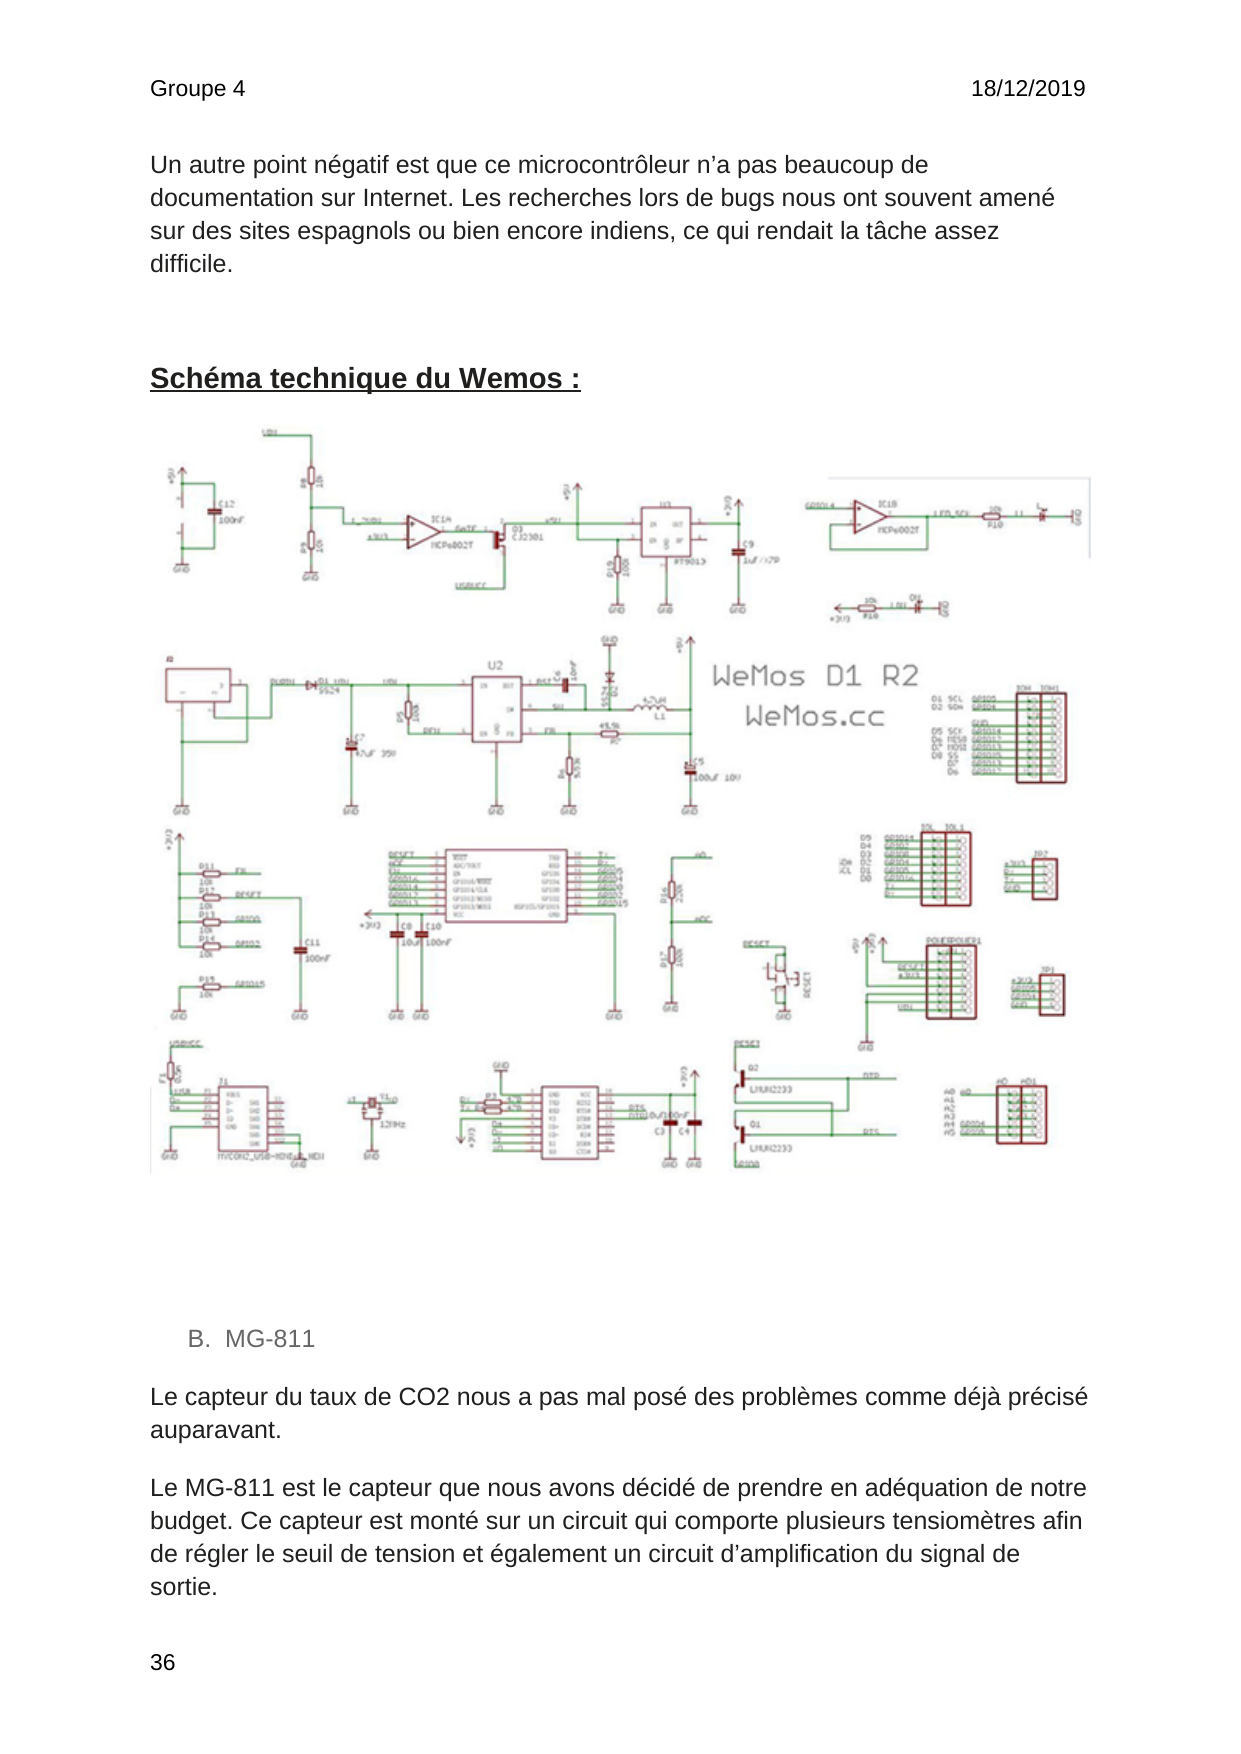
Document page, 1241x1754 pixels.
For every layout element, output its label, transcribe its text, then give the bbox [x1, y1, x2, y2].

text Un autre point négatif est que ce microcontrôleur n’a pas beaucoup de documentation sur Internet. Les recherches lors de bugs nous ont souvent amené sur des sites espagnols ou bien encore indiens, ce qui rendait la tâche assez difficile. [150, 150, 1090, 278]
text Le MG-811 est le capteur que nous avons décidé de prendre en adéquation de notre budget. Ce capteur est monté sur un circuit qui comporte plusieurs tensiomètres afin de régler le seuil de tension et également un circuit d’amplification du signal de sortie. [150, 1473, 1090, 1600]
text Le capteur du taux de CO2 nous a pas mal posé des problèmes comme déjà précisé auparavant. [150, 1382, 1090, 1443]
subtitle MG-811 [187, 1323, 1090, 1352]
picture [150, 424, 1091, 1179]
text Schéma technique du Wemos : [150, 361, 1090, 394]
